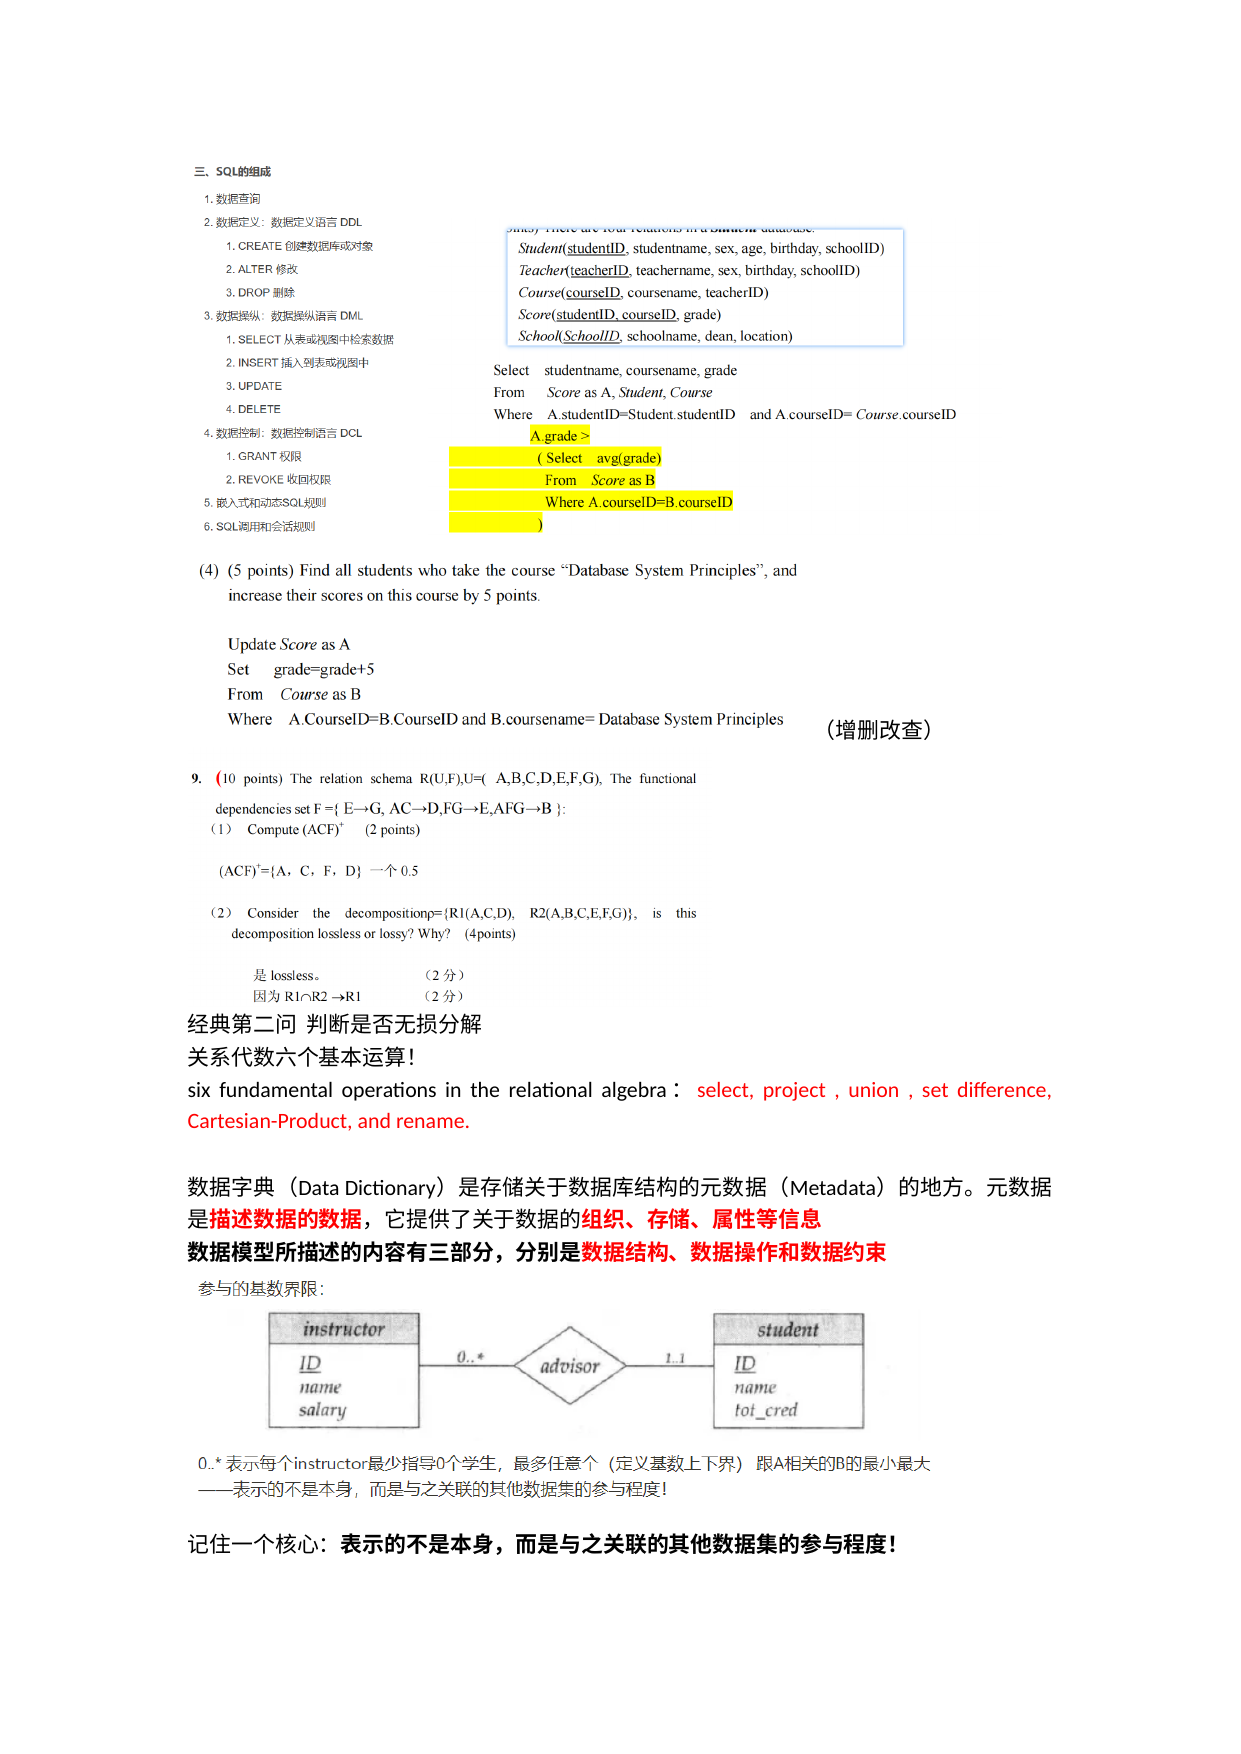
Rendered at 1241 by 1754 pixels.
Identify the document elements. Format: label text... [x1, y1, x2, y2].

list 数据字典（Data Dictionary）是存储关于数据库结构的元数据（Metadata）的地方。元数据是描述数据的数据，它提供了关于数据的组织、存储、属性等信息 [187, 1169, 1053, 1234]
text 记住一个核心：表示的不是本身，而是与之关联的其他数据集的参与程度！ [187, 1527, 1053, 1559]
picture [187, 747, 713, 1007]
picture [187, 162, 1003, 535]
list 经典第二问 判断是否无损分解 [187, 1007, 1053, 1039]
picture [187, 1267, 941, 1504]
picture [187, 552, 814, 739]
text 关系代数六个基本运算！ [187, 1039, 1053, 1072]
text six fundamental operations in the relational algebra：select, project , union , set difference, Cartesian-Product, and rename. [187, 1072, 1053, 1137]
text 数据模型所描述的内容有三部分，分别是数据结构、数据操作和数据约束 [187, 1234, 1053, 1267]
